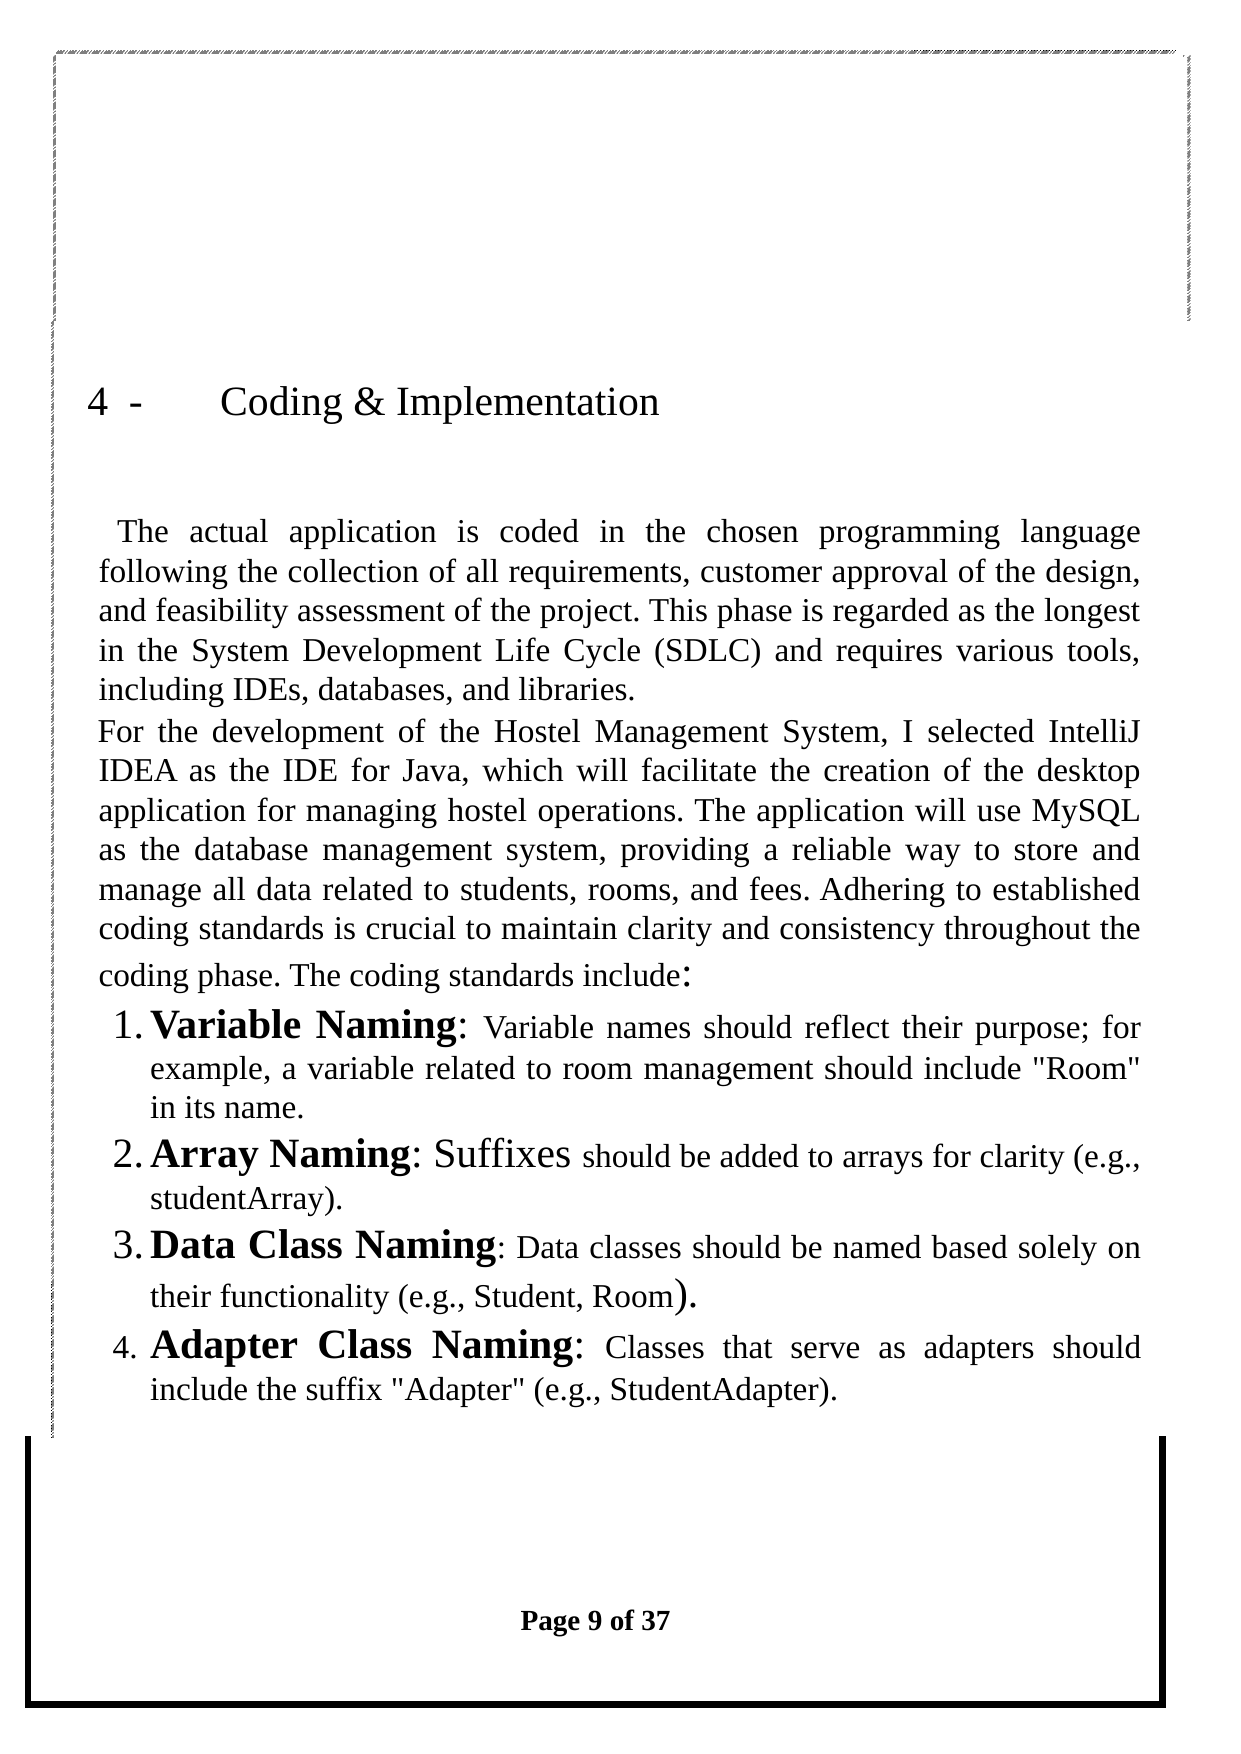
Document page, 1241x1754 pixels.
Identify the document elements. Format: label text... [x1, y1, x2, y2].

subtitle 4 - Coding & Implementation [73, 376, 1142, 424]
list Adapter Class Naming: Classes that serve as adapters should include the suffix "Adapter" (e.g., StudentAdapter). [112, 1320, 1142, 1407]
text For the development of the Hostel Management System, I selected IntelliJ IDEA as the IDE for Java, which will facilitate the creation of the desktop application for managing hostel operations. The application will use MySQL as the database management system, providing a reliable way to store and manage all data related to students, rooms, and fees. Adhering to established coding standards is crucial to maintain clarity and consistency throughout the coding phase. The coding standards include: [97, 711, 1142, 996]
list Array Naming: Suffixes should be added to arrays for clarity (e.g., studentArray). [112, 1129, 1142, 1216]
text The actual application is coded in the chosen programming language following the collection of all requirements, customer approval of the design, and feasibility assessment of the project. This phase is regarded as the longest in the System Development Life Cycle (SDLC) and requires various tools, including IDEs, databases, and libraries. [97, 512, 1142, 708]
list Variable Naming: Variable names should reflect their purpose; for example, a variable related to room management should include "Room" in its name. [112, 999, 1142, 1126]
list Data Class Naming: Data classes should be named based solely on their functionality (e.g., Student, Room). [112, 1219, 1142, 1317]
picture [50, 49, 1191, 1438]
